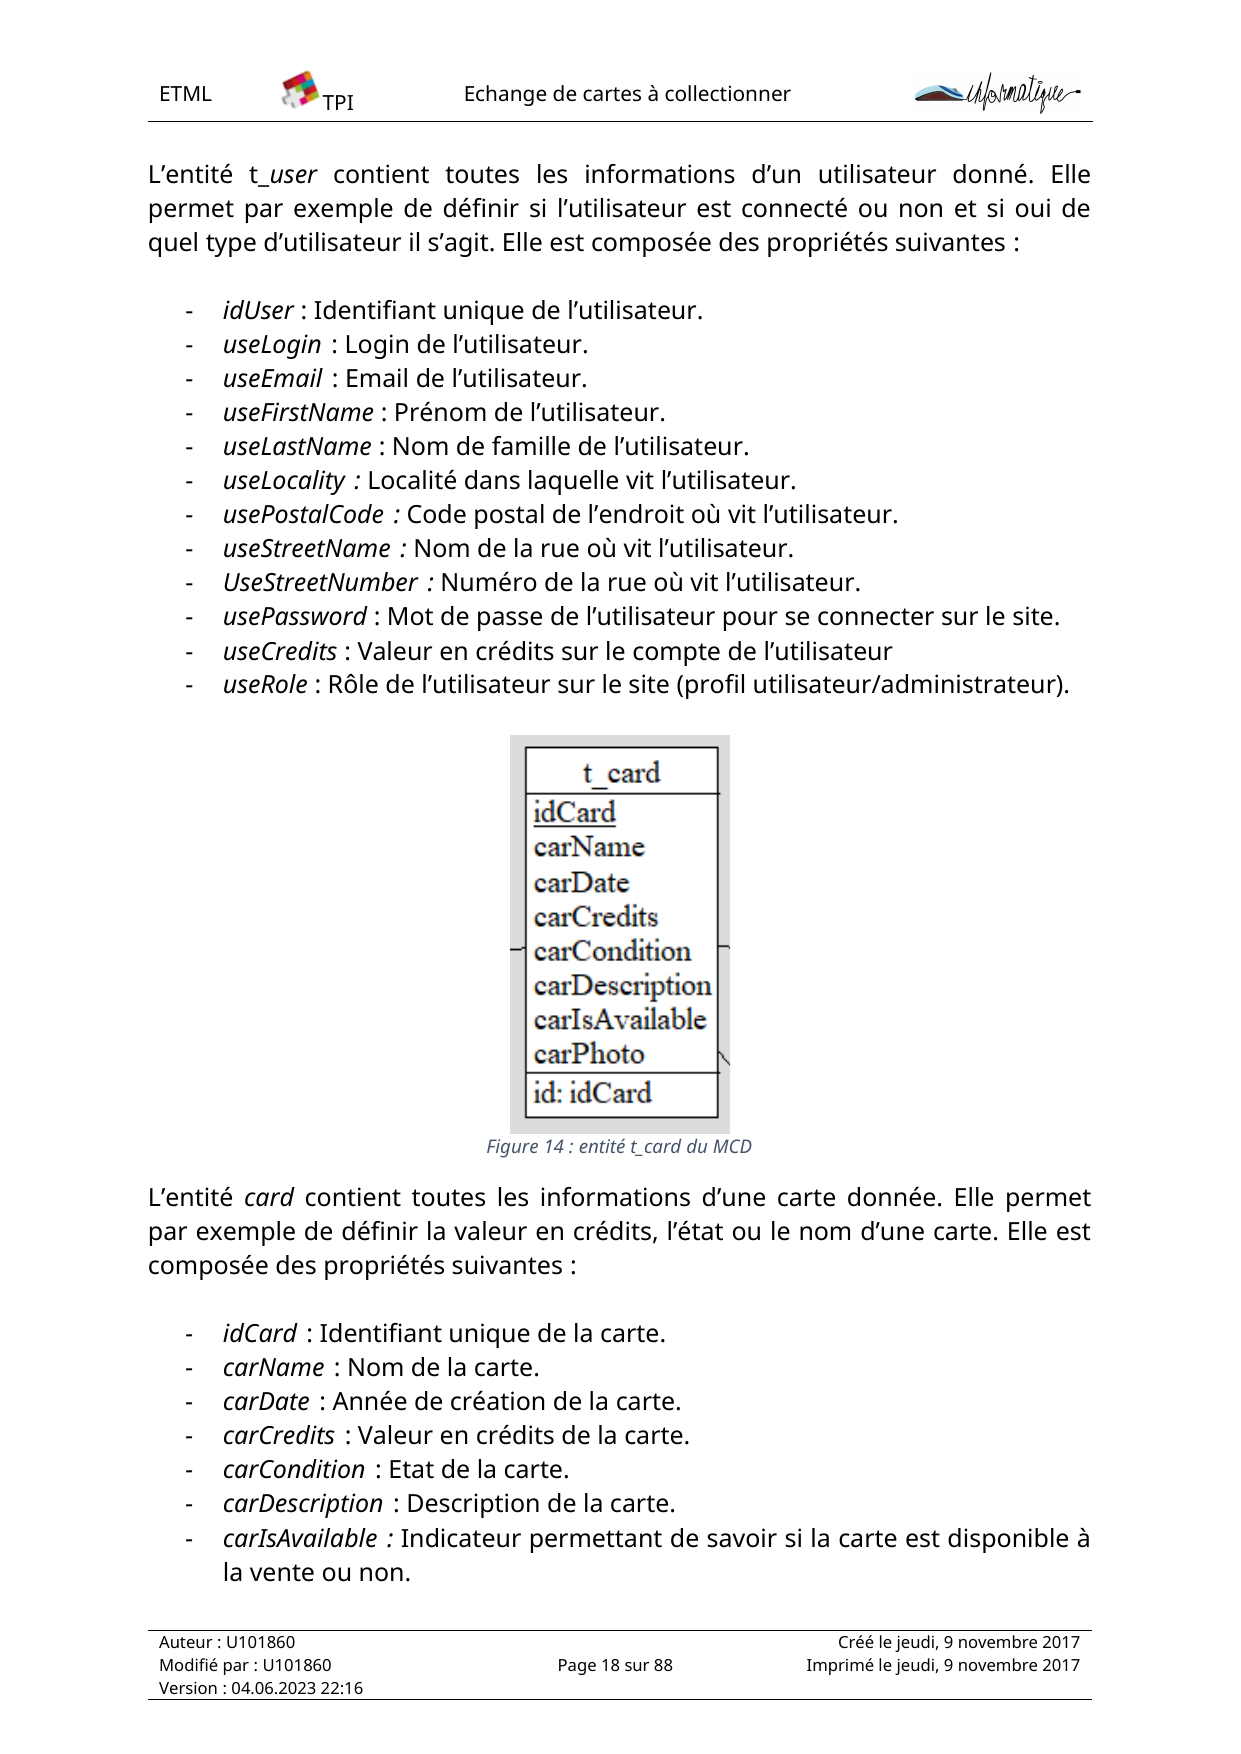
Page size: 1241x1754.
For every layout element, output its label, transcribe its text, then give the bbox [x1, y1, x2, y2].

list carDescription : Description de la carte. [185, 1486, 1092, 1520]
list useLastName : Nom de famille de l’utilisateur. [185, 429, 1092, 463]
list carIsAvailable : Indicateur permettant de savoir si la carte est disponible à la vente ou non. [185, 1520, 1092, 1588]
list useLogin : Login de l’utilisateur. [185, 327, 1092, 361]
list usePassword : Mot de passe de l’utilisateur pour se connecter sur le site. [185, 599, 1092, 633]
list usePostalCode : Code postal de l’endroit où vit l’utilisateur. [185, 497, 1092, 531]
list carDate : Année de création de la carte. [185, 1384, 1092, 1418]
list useLocality : Localité dans laquelle vit l’utilisateur. [185, 463, 1092, 497]
list useRole : Rôle de l’utilisateur sur le site (profil utilisateur/administrateur). [185, 667, 1092, 701]
list carCondition : Etat de la carte. [185, 1452, 1092, 1486]
list carName : Nom de la carte. [185, 1350, 1092, 1384]
text L’entité card contient toutes les informations d’une carte donnée. Elle permet par exemple de définir la valeur en crédits, l’état ou le nom d’une carte. Elle est composée des propriétés suivantes : [148, 1179, 1092, 1282]
list carCredits : Valeur en crédits de la carte. [185, 1418, 1092, 1452]
picture [276, 69, 323, 111]
text L’entité t_user contient toutes les informations d’un utilisateur donné. Elle permet par exemple de définir si l’utilisateur est connecté ou non et si oui de quel type d’utilisateur il s’agit. Elle est composée des propriétés suivantes : [148, 156, 1092, 258]
list useStreetName : Nom de la rue où vit l’utilisateur. [185, 531, 1092, 565]
list useEmail : Email de l’utilisateur. [185, 361, 1092, 395]
text Figure 14 : entité t_card du MCD [148, 1133, 1092, 1159]
list UseStreetNumber : Numéro de la rue où vit l’utilisateur. [185, 565, 1092, 599]
picture [510, 735, 731, 1134]
list useFirstName : Prénom de l’utilisateur. [185, 395, 1092, 429]
list idUser : Identifiant unique de l’utilisateur. [185, 292, 1092, 327]
list useCredits : Valeur en crédits sur le compte de l’utilisateur [185, 633, 1092, 667]
list idCard : Identifiant unique de la carte. [185, 1316, 1092, 1350]
